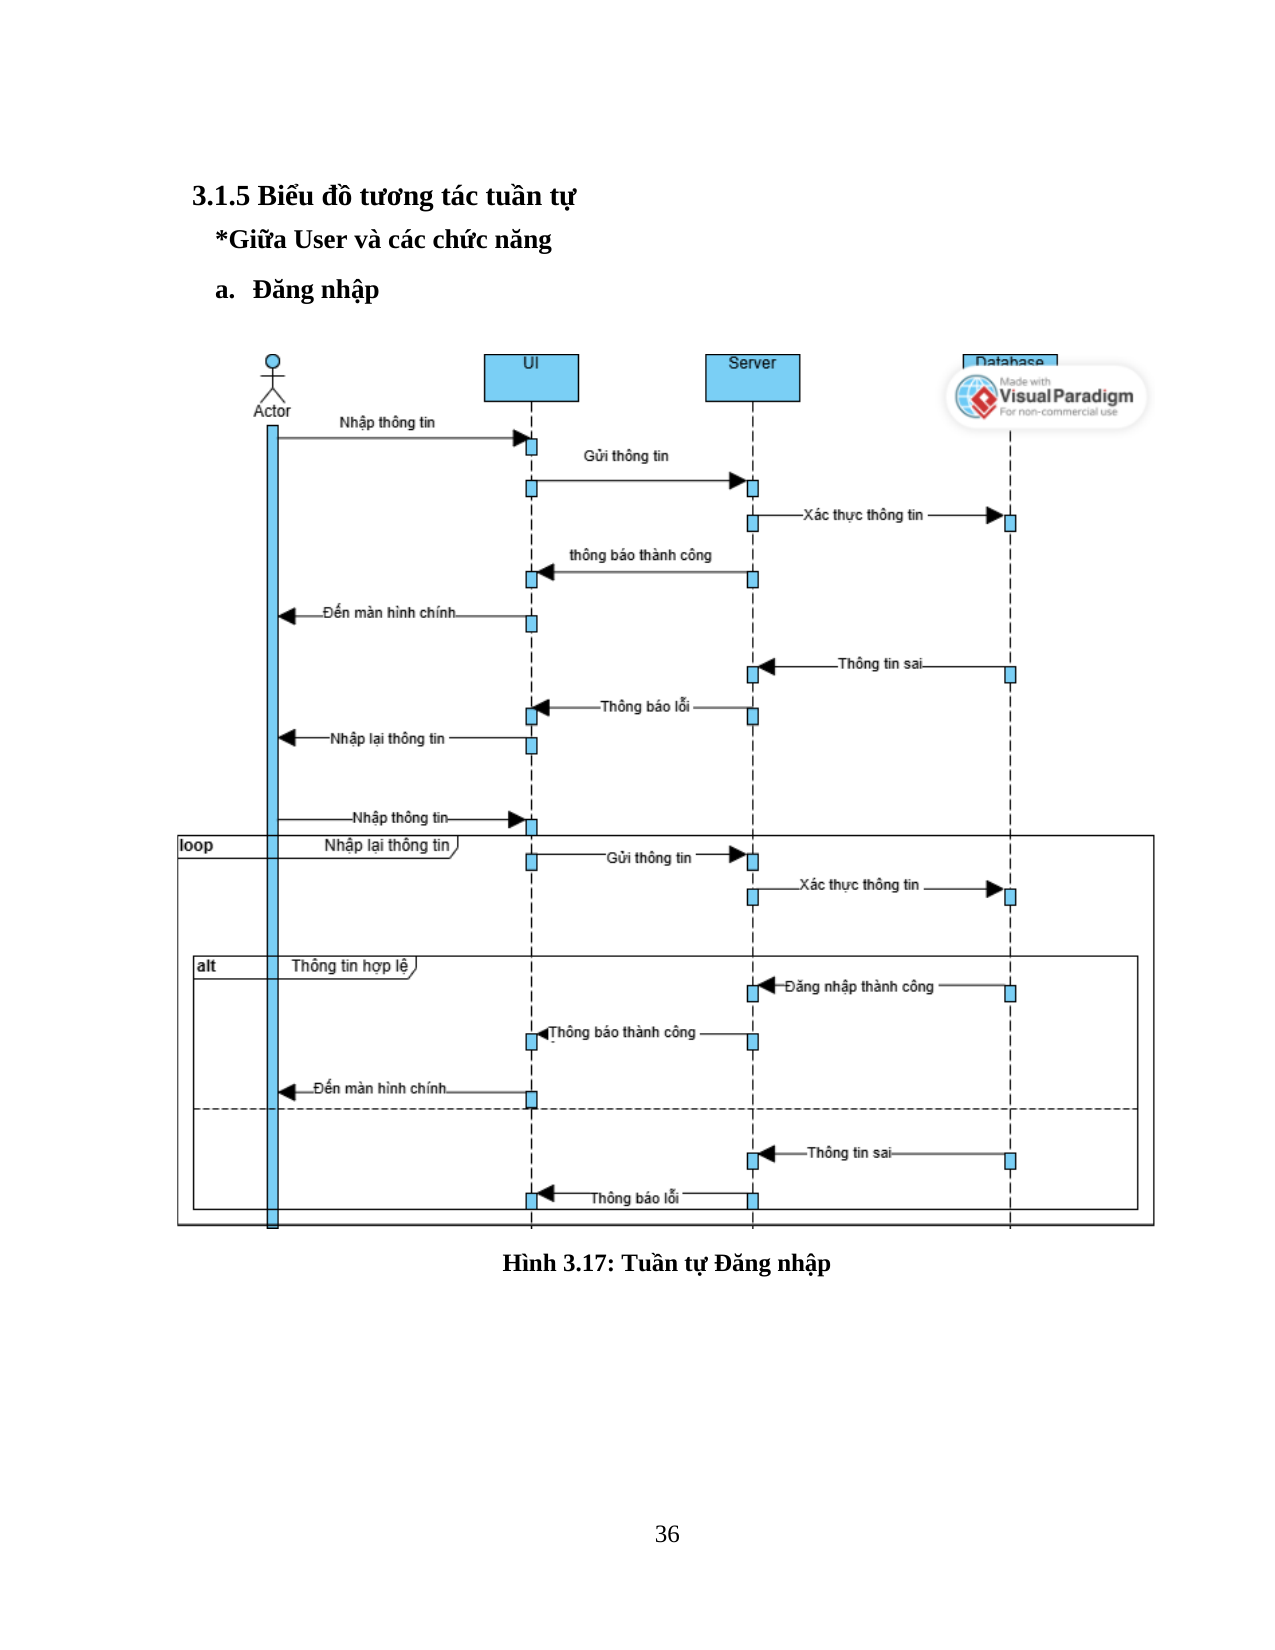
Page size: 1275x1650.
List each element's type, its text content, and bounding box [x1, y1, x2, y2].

list Đăng nhập [215, 273, 1157, 304]
text *Giữa User và các chức năng [215, 223, 1157, 254]
subtitle 3.1.5 Biểu đồ tương tác tuần tự [177, 178, 1157, 212]
picture [177, 354, 1155, 1229]
text Hình 3.17: Tuần tự Đăng nhập [177, 1248, 1157, 1277]
